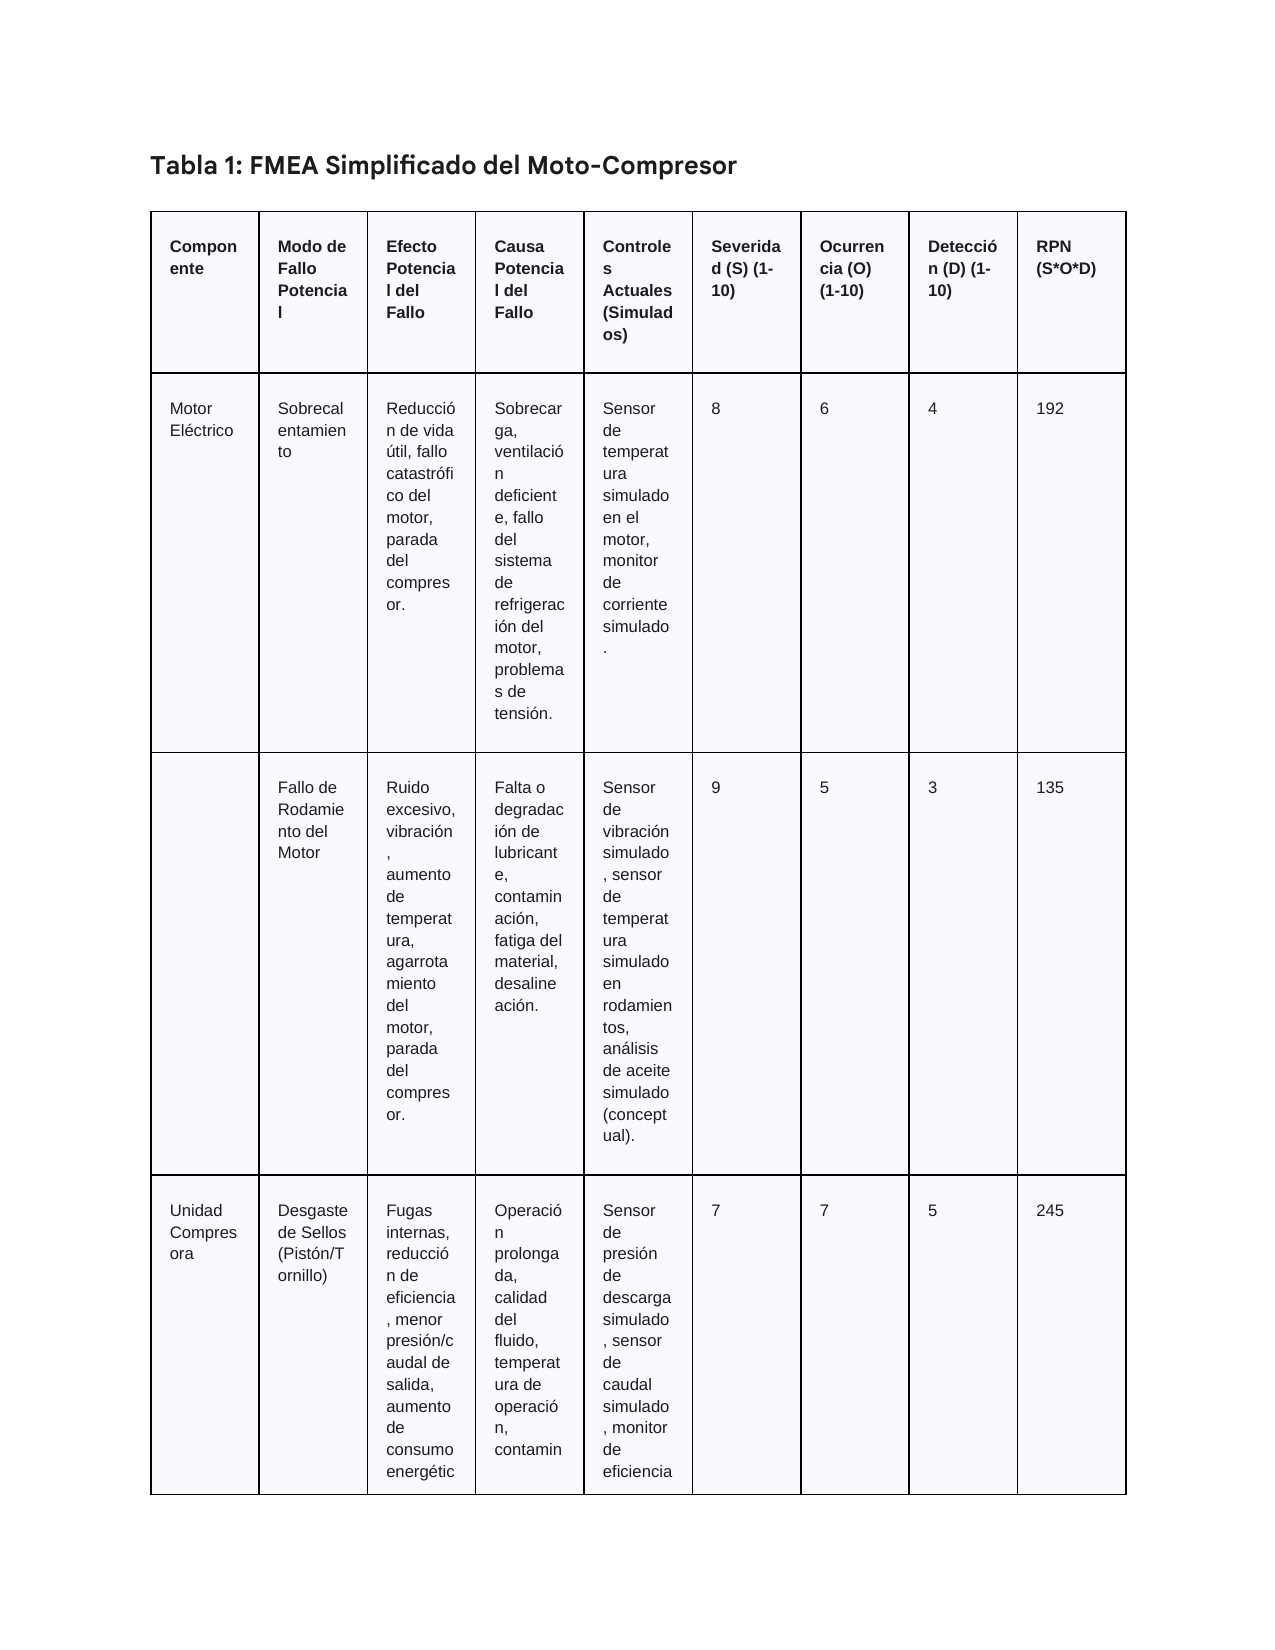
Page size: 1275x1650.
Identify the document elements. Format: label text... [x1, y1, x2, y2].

table_cell Ruido excesivo, vibración, aumento de temperatura, agarrotamiento del motor, parada del compresor. [368, 753, 475, 1174]
table_cell 3 [910, 753, 1017, 1174]
table_header Ocurrencia (O) (1-10) [802, 212, 908, 372]
table_header Efecto Potencial del Fallo [368, 212, 475, 372]
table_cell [585, 1176, 692, 1493]
table_cell 4 [910, 374, 1017, 751]
table_cell Sensor de vibración simulado, sensor de temperatura simulado en rodamientos, análisis de aceite simulado (conceptual). [585, 753, 692, 1174]
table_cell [368, 1176, 475, 1493]
table_cell Sensor de temperatura simulado en el motor, monitor de corriente simulado. [585, 374, 692, 751]
table_cell [152, 753, 258, 1174]
table_header Controles Actuales (Simulados) [585, 212, 692, 372]
table_cell 8 [693, 374, 800, 751]
table_cell 7 [802, 1176, 908, 1493]
table_cell 245 [1018, 1176, 1125, 1493]
table_cell Sobrecarga, ventilación deficiente, fallo del sistema de refrigeración del motor, problemas de tensión. [476, 374, 583, 751]
table_cell Motor Eléctrico [152, 374, 258, 751]
table_cell 6 [802, 374, 908, 751]
table_cell 192 [1018, 374, 1125, 751]
table_header Severidad (S) (1-10) [693, 212, 800, 372]
table_cell 7 [693, 1176, 800, 1493]
table_header Detección (D) (1-10) [910, 212, 1017, 372]
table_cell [476, 1176, 583, 1493]
table_cell Unidad Compresora [152, 1176, 258, 1493]
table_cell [260, 1176, 367, 1493]
table_cell 5 [910, 1176, 1017, 1493]
table_header Causa Potencial del Fallo [476, 212, 583, 372]
table_cell 5 [802, 753, 908, 1174]
table_cell Fallo de Rodamiento del Motor [260, 753, 367, 1174]
table_cell 9 [693, 753, 800, 1174]
table_header Modo de Fallo Potencial [260, 212, 367, 372]
table_cell 135 [1018, 753, 1125, 1174]
table_header Componente [152, 212, 258, 372]
table_cell Reducción de vida útil, fallo catastrófico del motor, parada del compresor. [368, 374, 475, 751]
table_cell Falta o degradación de lubricante, contaminación, fatiga del material, desalineación. [476, 753, 583, 1174]
table_cell Sobrecalentamiento [260, 374, 367, 751]
text Tabla 1: FMEA Simplificado del Moto-Compresor [150, 150, 1125, 181]
table_header RPN (S*O*D) [1018, 212, 1125, 372]
